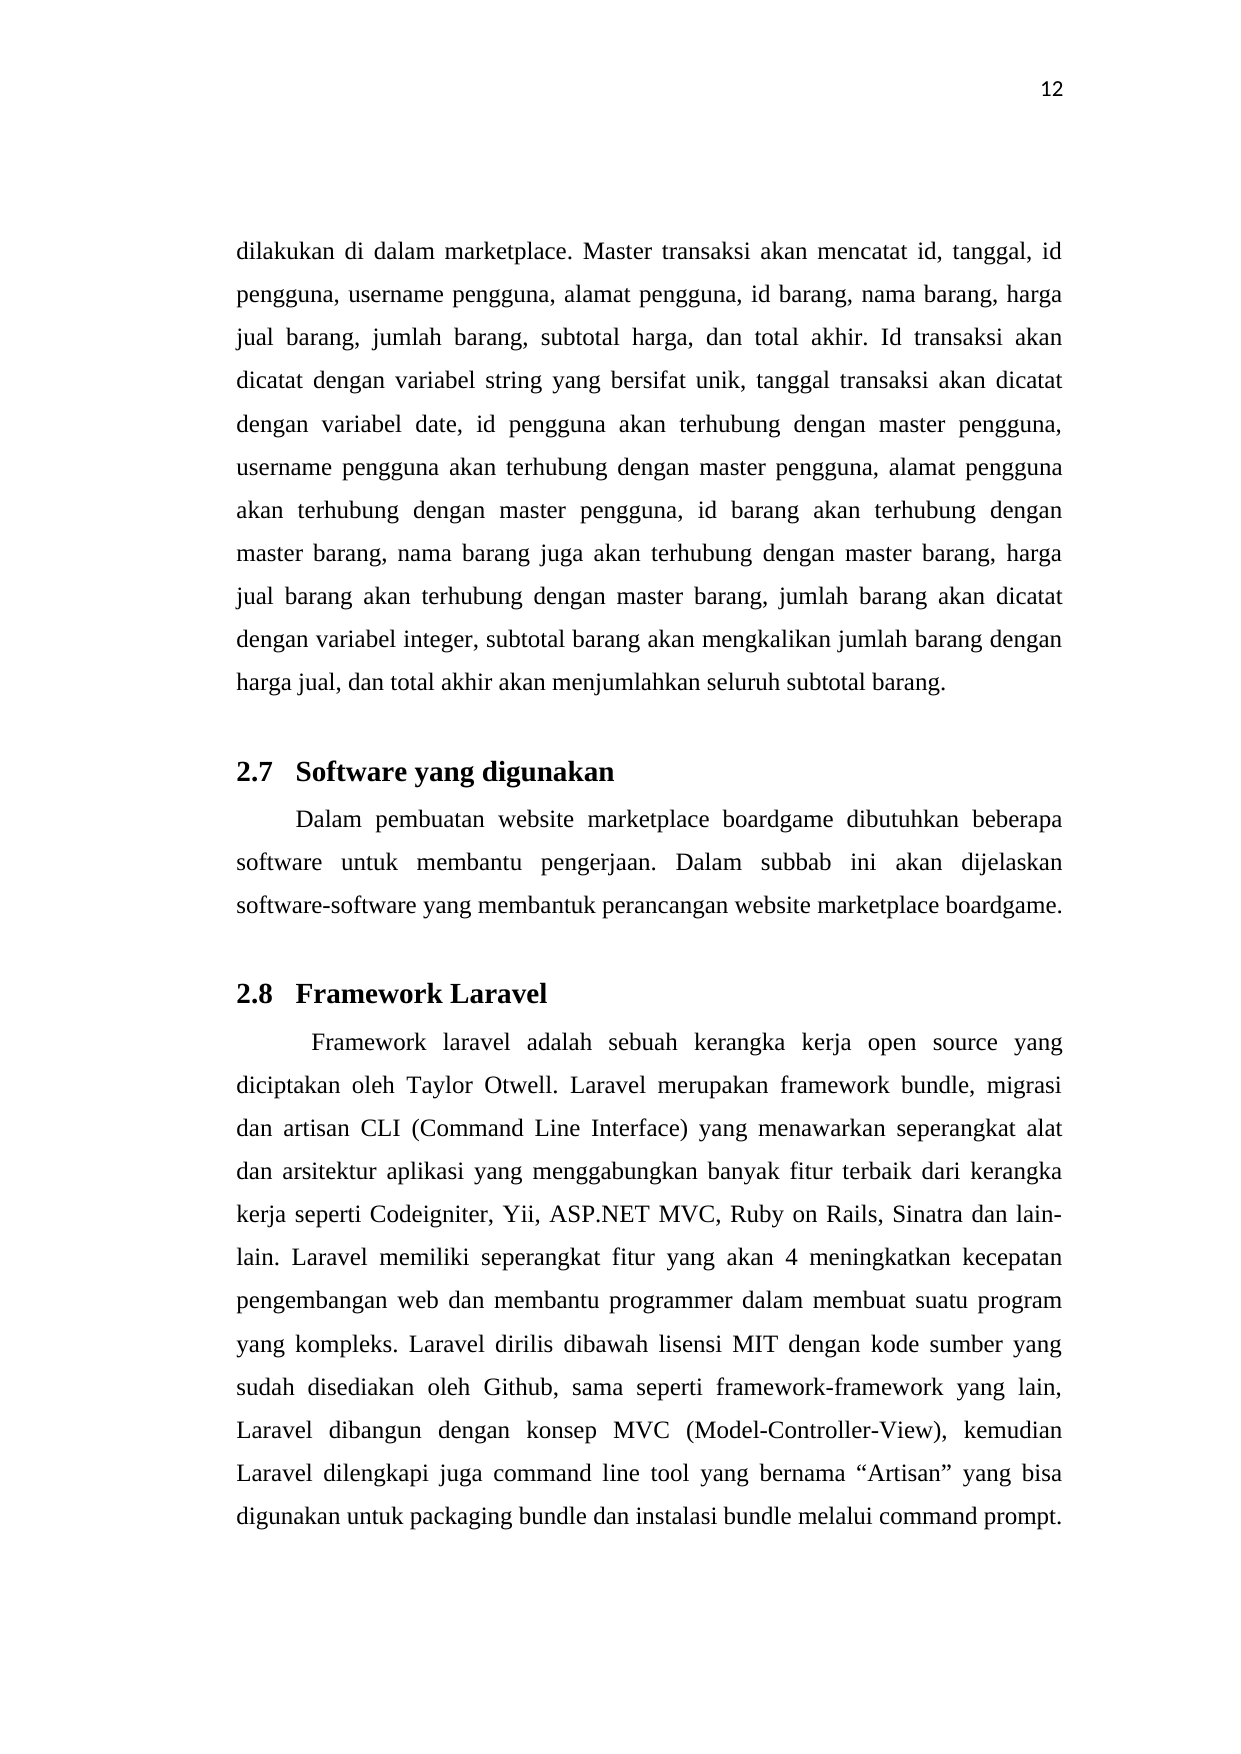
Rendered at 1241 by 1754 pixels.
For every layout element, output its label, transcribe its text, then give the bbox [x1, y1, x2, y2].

text Framework laravel adalah sebuah kerangka kerja open source yang diciptakan oleh Taylor Otwell. Laravel merupakan framework bundle, migrasi dan artisan CLI (Command Line Interface) yang menawarkan seperangkat alat dan arsitektur aplikasi yang menggabungkan banyak fitur terbaik dari kerangka kerja seperti Codeigniter, Yii, ASP.NET MVC, Ruby on Rails, Sinatra dan lain-lain. Laravel memiliki seperangkat fitur yang akan 4 meningkatkan kecepatan pengembangan web dan membantu programmer dalam membuat suatu program yang kompleks. Laravel dirilis dibawah lisensi MIT dengan kode sumber yang sudah disediakan oleh Github, sama seperti framework-framework yang lain, Laravel dibangun dengan konsep MVC (Model-Controller-View), kemudian Laravel dilengkapi juga command line tool yang bernama “Artisan” yang bisa digunakan untuk packaging bundle dan instalasi bundle melalui command prompt. [236, 1027, 1063, 1530]
list Framework Laravel [236, 977, 1063, 1010]
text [236, 236, 1063, 696]
text Dalam pembuatan website marketplace boardgame dibutuhkan beberapa software untuk membantu pengerjaan. Dalam subbab ini akan dijelaskan software-software yang membantuk perancangan website marketplace boardgame. [236, 804, 1063, 919]
list Software yang digunakan [236, 754, 1063, 787]
